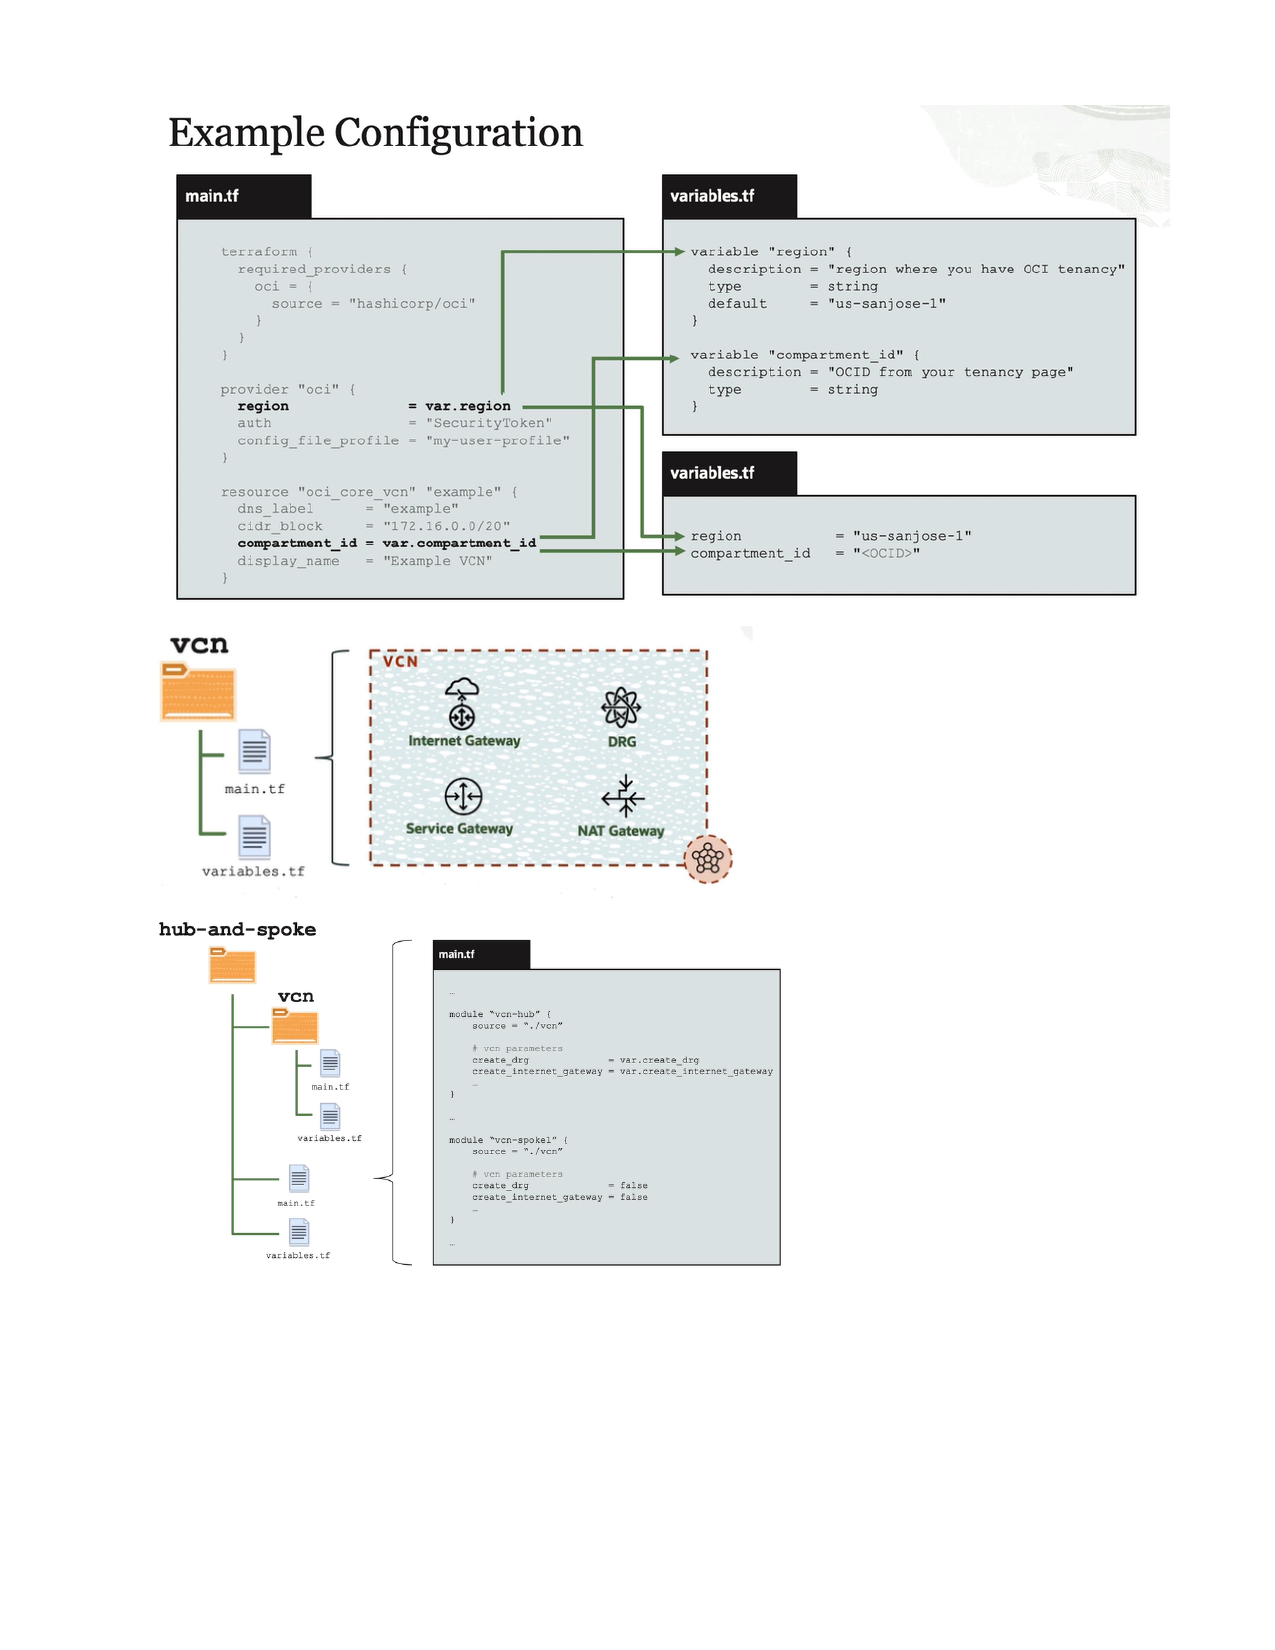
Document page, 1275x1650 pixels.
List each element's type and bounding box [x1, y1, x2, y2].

picture [150, 626, 753, 900]
picture [150, 105, 1171, 608]
picture [150, 918, 789, 1274]
